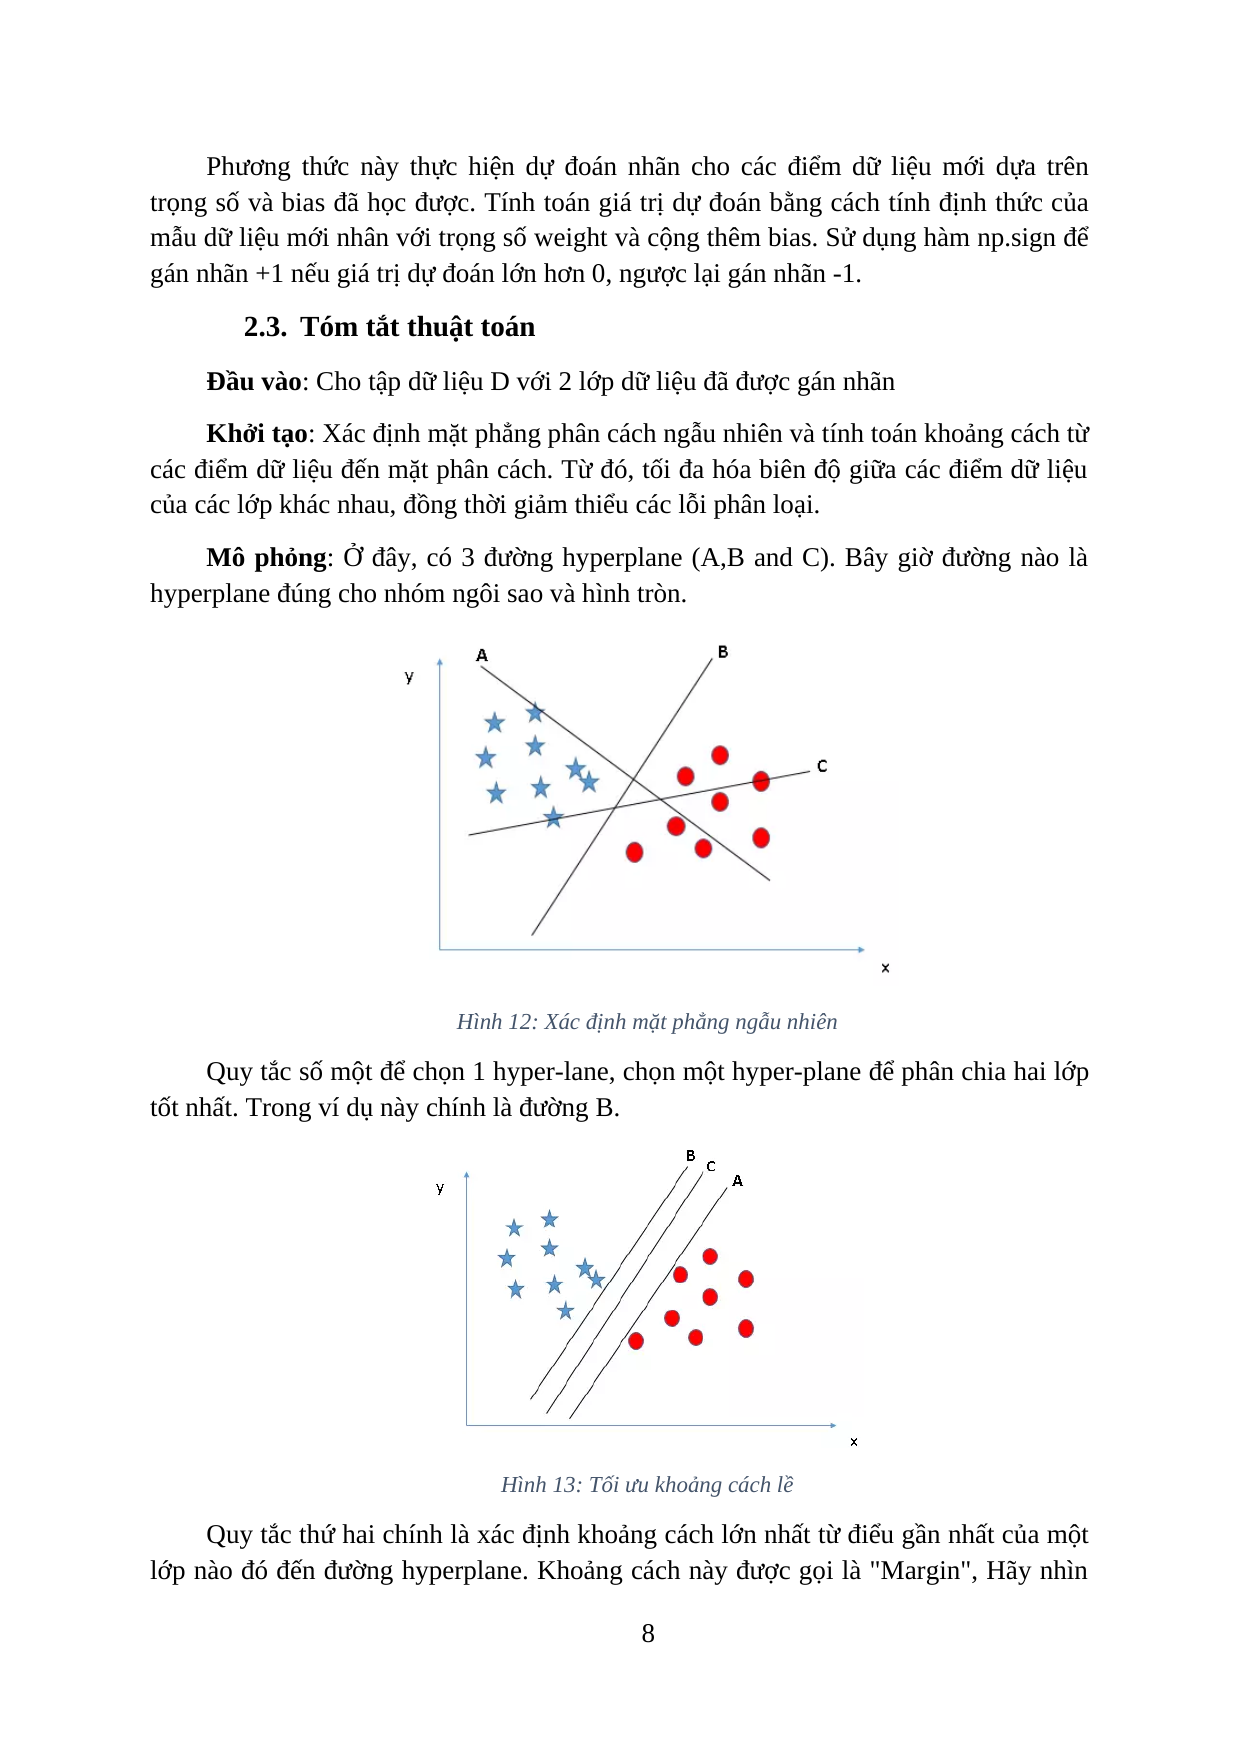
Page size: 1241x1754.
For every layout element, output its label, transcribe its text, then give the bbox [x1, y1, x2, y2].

text Khởi tạo: Xác định mặt phẳng phân cách ngẫu nhiên và tính toán khoảng cách từ các điểm dữ liệu đến mặt phân cách. Từ đó, tối đa hóa biên độ giữa các điểm dữ liệu của các lớp khác nhau, đồng thời giảm thiểu các lỗi phân loại. [150, 417, 1090, 520]
subtitle Tóm tắt thuật toán [244, 309, 1090, 343]
text Phương thức này thực hiện dự đoán nhãn cho các điểm dữ liệu mới dựa trên trọng số và bias đã học được. Tính toán giá trị dự đoán bằng cách tính định thức của mẫu dữ liệu mới nhân với trọng số weight và cộng thêm bias. Sử dụng hàm np.sign để gán nhãn +1 nếu giá trị dự đoán lớn hơn 0, ngược lại gán nhãn -1. [150, 150, 1090, 288]
text Đầu vào: Cho tập dữ liệu D với 2 lớp dữ liệu đã được gán nhãn [150, 365, 1090, 396]
picture [430, 1143, 866, 1450]
text Quy tắc số một để chọn 1 hyper-lane, chọn một hyper-plane để phân chia hai lớp tốt nhất. Trong ví dụ này chính là đường B. [150, 1055, 1090, 1122]
text Mô phỏng: Ở đây, có 3 đường hyperplane (A,B and C). Bây giờ đường nào là hyperplane đúng cho nhóm ngôi sao và hình tròn. [150, 541, 1090, 608]
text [150, 1518, 1090, 1585]
picture [397, 629, 899, 987]
